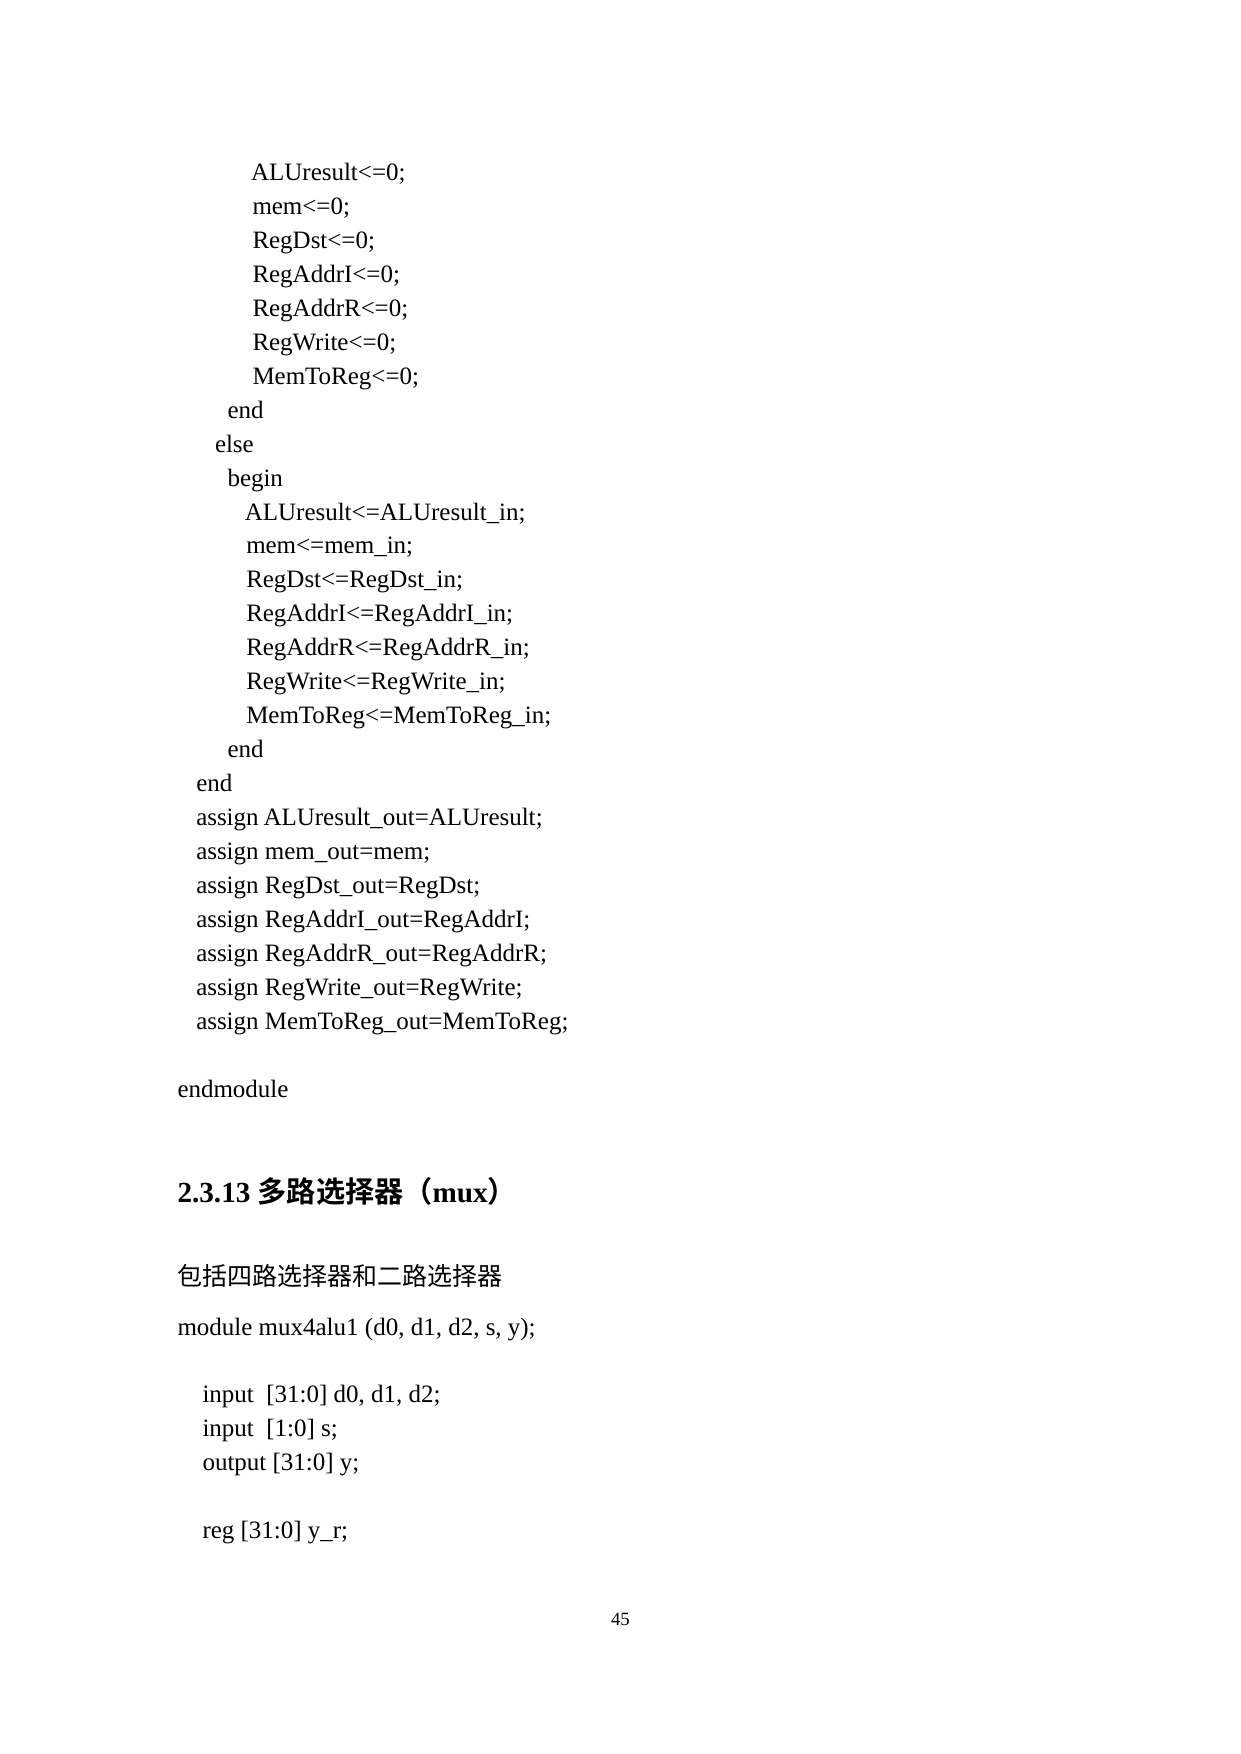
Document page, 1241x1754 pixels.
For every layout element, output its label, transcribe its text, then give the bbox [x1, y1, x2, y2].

text RegAddrI<=RegAddrI_in; [177, 596, 1063, 630]
text begin [177, 460, 1063, 494]
text assign mem_out=mem; [177, 833, 1063, 867]
text else [177, 426, 1063, 460]
text assign RegAddrR_out=RegAddrR; [177, 935, 1063, 969]
text end [177, 392, 1063, 426]
text MemToReg<=0; [177, 358, 1063, 392]
text 包括四路选择器和二路选择器 [177, 1241, 1063, 1309]
text RegAddrR<=RegAddrR_in; [177, 630, 1063, 664]
text mem<=0; [177, 188, 1063, 222]
text end [177, 732, 1063, 766]
text RegWrite<=RegWrite_in; [177, 664, 1063, 698]
text RegDst<=0; [177, 222, 1063, 256]
text assign ALUresult_out=ALUresult; [177, 799, 1063, 833]
text input [1:0] s; [177, 1411, 1063, 1445]
text output [31:0] y; [177, 1445, 1063, 1479]
text input [31:0] d0, d1, d2; [177, 1377, 1063, 1411]
text reg [31:0] y_r; [177, 1513, 1063, 1547]
text assign RegDst_out=RegDst; [177, 867, 1063, 901]
text ALUresult<=ALUresult_in; [177, 494, 1063, 528]
text end [177, 766, 1063, 799]
text ALUresult<=0; [177, 154, 1063, 188]
text mem<=mem_in; [177, 528, 1063, 562]
text assign RegAddrI_out=RegAddrI; [177, 901, 1063, 935]
text assign MemToReg_out=MemToReg; [177, 1003, 1063, 1037]
text RegAddrI<=0; [177, 256, 1063, 290]
text module mux4alu1 (d0, d1, d2, s, y); [177, 1309, 1063, 1343]
text RegDst<=RegDst_in; [177, 562, 1063, 596]
text RegAddrR<=0; [177, 290, 1063, 324]
text endmodule [177, 1071, 1063, 1105]
text MemToReg<=MemToReg_in; [177, 698, 1063, 732]
text assign RegWrite_out=RegWrite; [177, 969, 1063, 1003]
subtitle 2.3.13 多路选择器（mux） [177, 1156, 1063, 1224]
text RegWrite<=0; [177, 324, 1063, 358]
